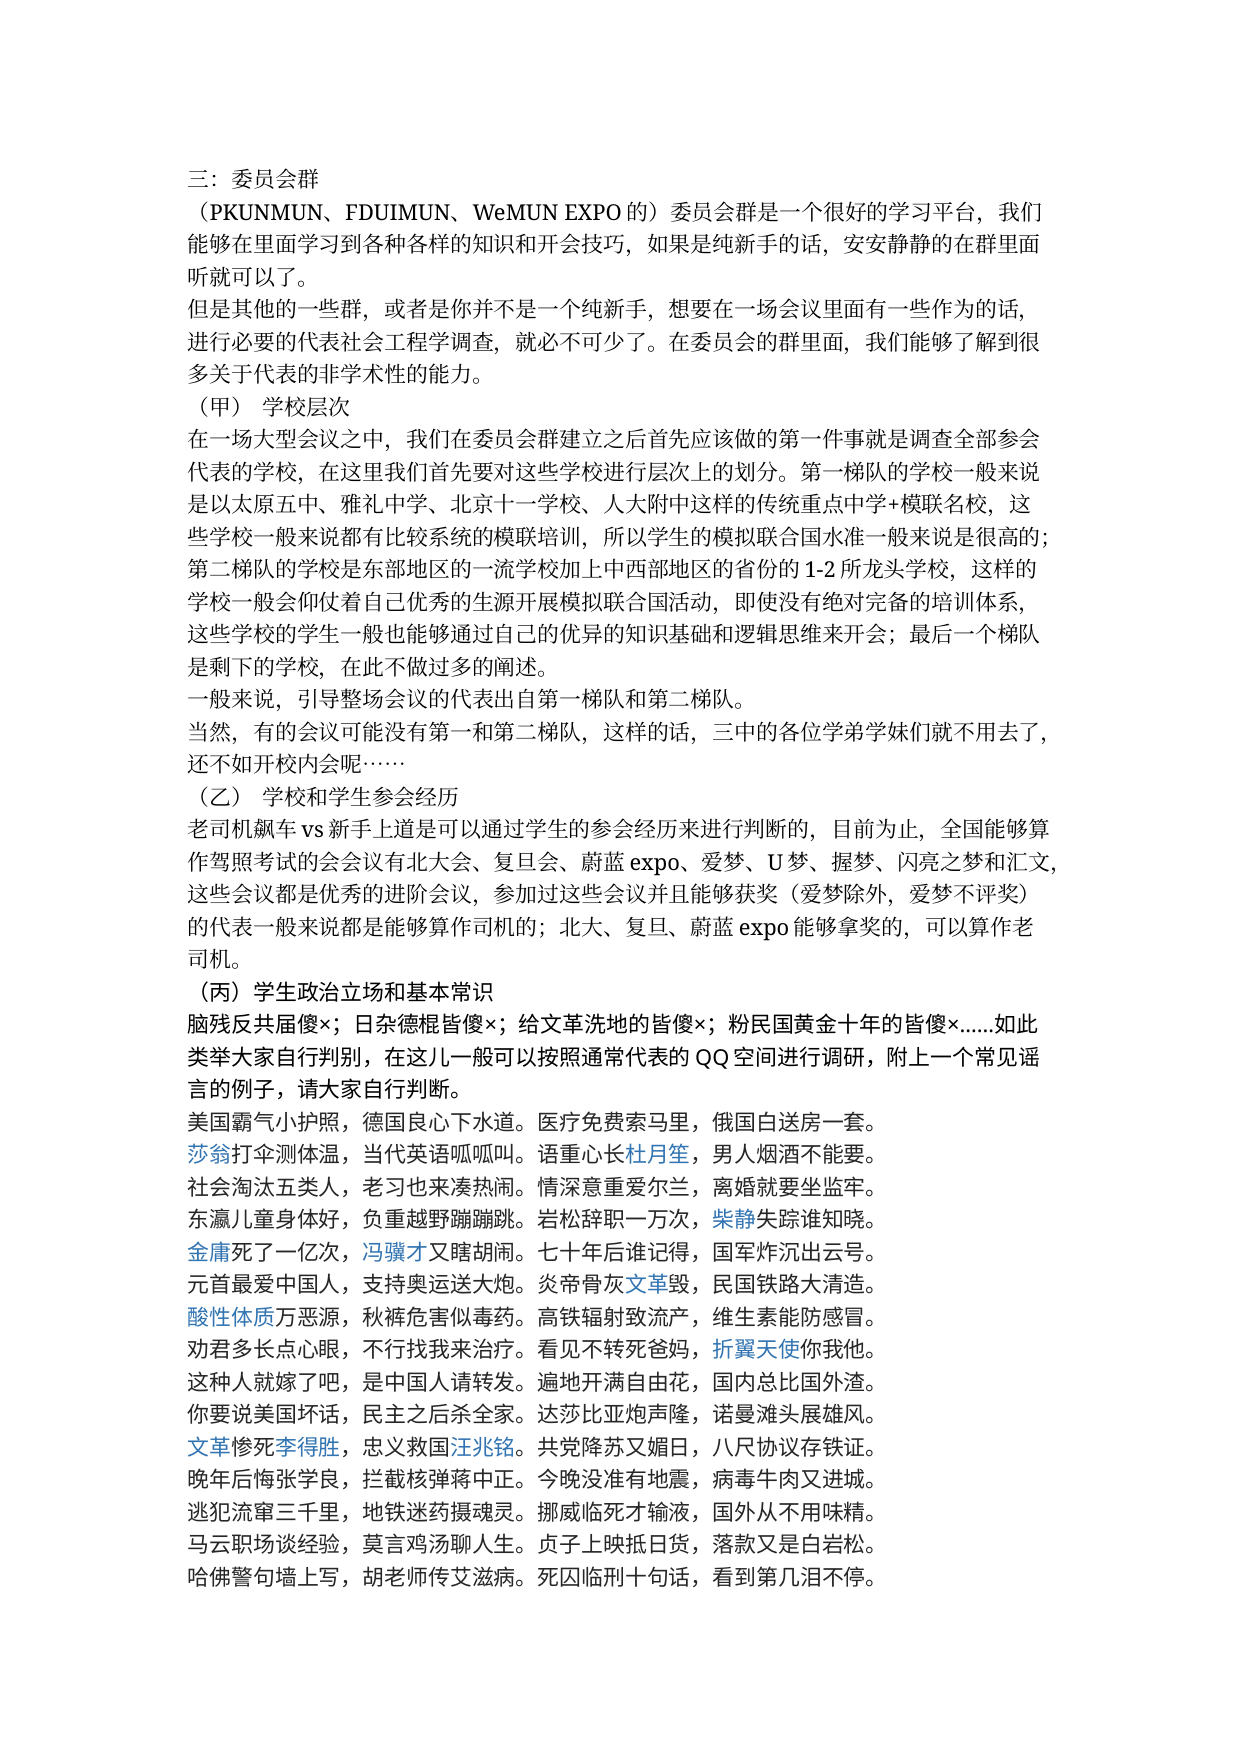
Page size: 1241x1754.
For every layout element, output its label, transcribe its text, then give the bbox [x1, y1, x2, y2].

text 三：委员会群 [187, 162, 1053, 194]
text （PKUNMUN、FDUIMUN、WeMUN EXPO的）委员会群是一个很好的学习平台，我们能够在里面学习到各种各样的知识和开会技巧，如果是纯新手的话，安安静静的在群里面听就可以了。 [187, 194, 1053, 292]
text 东瀛儿童身体好，负重越野蹦蹦跳。岩松辞职一万次，柴静失踪谁知晓。 [187, 1202, 1053, 1234]
text 马云职场谈经验，莫言鸡汤聊人生。贞子上映抵日货，落款又是白岩松。 [187, 1527, 1053, 1559]
text 一般来说，引导整场会议的代表出自第一梯队和第二梯队。 [187, 682, 1053, 714]
text 当然，有的会议可能没有第一和第二梯队，这样的话，三中的各位学弟学妹们就不用去了，还不如开校内会呢…… [187, 714, 1053, 779]
text 脑残反共届傻×；日杂德棍皆傻×；给文革洗地的皆傻×；粉民国黄金十年的皆傻×……如此类举大家自行判别，在这儿一般可以按照通常代表的QQ空间进行调研，附上一个常见谣言的例子，请大家自行判断。 [187, 1007, 1053, 1104]
text 这种人就嫁了吧，是中国人请转发。遍地开满自由花，国内总比国外渣。 [187, 1364, 1053, 1397]
text 老司机飙车vs新手上道是可以通过学生的参会经历来进行判断的，目前为止，全国能够算作驾照考试的会会议有北大会、复旦会、蔚蓝expo、爱梦、U梦、握梦、闪亮之梦和汇文，这些会议都是优秀的进阶会议，参加过这些会议并且能够获奖（爱梦除外，爱梦不评奖）的代表一般来说都是能够算作司机的；北大、复旦、蔚蓝expo能够拿奖的，可以算作老司机。 [187, 812, 1053, 974]
text 在一场大型会议之中，我们在委员会群建立之后首先应该做的第一件事就是调查全部参会代表的学校，在这里我们首先要对这些学校进行层次上的划分。第一梯队的学校一般来说是以太原五中、雅礼中学、北京十一学校、人大附中这样的传统重点中学+模联名校，这些学校一般来说都有比较系统的模联培训，所以学生的模拟联合国水准一般来说是很高的；第二梯队的学校是东部地区的一流学校加上中西部地区的省份的1-2所龙头学校，这样的学校一般会仰仗着自己优秀的生源开展模拟联合国活动，即使没有绝对完备的培训体系，这些学校的学生一般也能够通过自己的优异的知识基础和逻辑思维来开会；最后一个梯队是剩下的学校，在此不做过多的阐述。 [187, 422, 1053, 682]
text 元首最爱中国人，支持奥运送大炮。炎帝骨灰文革毁，民国铁路大清造。 [187, 1267, 1053, 1299]
text 你要说美国坏话，民主之后杀全家。达莎比亚炮声隆，诺曼滩头展雄风。 [187, 1397, 1053, 1429]
text （丙）学生政治立场和基本常识 [187, 974, 1053, 1007]
text 晚年后悔张学良，拦截核弹蒋中正。今晚没准有地震，病毒牛肉又进城。 [187, 1462, 1053, 1494]
text 社会淘汰五类人，老习也来凑热闹。情深意重爱尔兰，离婚就要坐监牢。 [187, 1169, 1053, 1202]
list 学校和学生参会经历 [187, 779, 1053, 812]
text 金庸死了一亿次，冯骥才又瞎胡闹。七十年后谁记得，国军炸沉出云号。 [187, 1234, 1053, 1267]
text 哈佛警句墙上写，胡老师传艾滋病。死囚临刑十句话，看到第几泪不停。 [187, 1559, 1053, 1592]
text 酸性体质万恶源，秋裤危害似毒药。高铁辐射致流产，维生素能防感冒。 [187, 1299, 1053, 1332]
list 学校层次 [187, 389, 1053, 422]
text 文革惨死李得胜，忠义救国汪兆铭。共党降苏又媚日，八尺协议存铁证。 [187, 1429, 1053, 1462]
text 逃犯流窜三千里，地铁迷药摄魂灵。挪威临死才输液，国外从不用味精。 [187, 1494, 1053, 1527]
text 美国霸气小护照，德国良心下水道。医疗免费索马里，俄国白送房一套。 [187, 1104, 1053, 1137]
text 劝君多长点心眼，不行找我来治疗。看见不转死爸妈，折翼天使你我他。 [187, 1332, 1053, 1364]
text 但是其他的一些群，或者是你并不是一个纯新手，想要在一场会议里面有一些作为的话，进行必要的代表社会工程学调查，就必不可少了。在委员会的群里面，我们能够了解到很多关于代表的非学术性的能力。 [187, 292, 1053, 389]
text 莎翁打伞测体温，当代英语呱呱叫。语重心长杜月笙，男人烟酒不能要。 [187, 1137, 1053, 1169]
